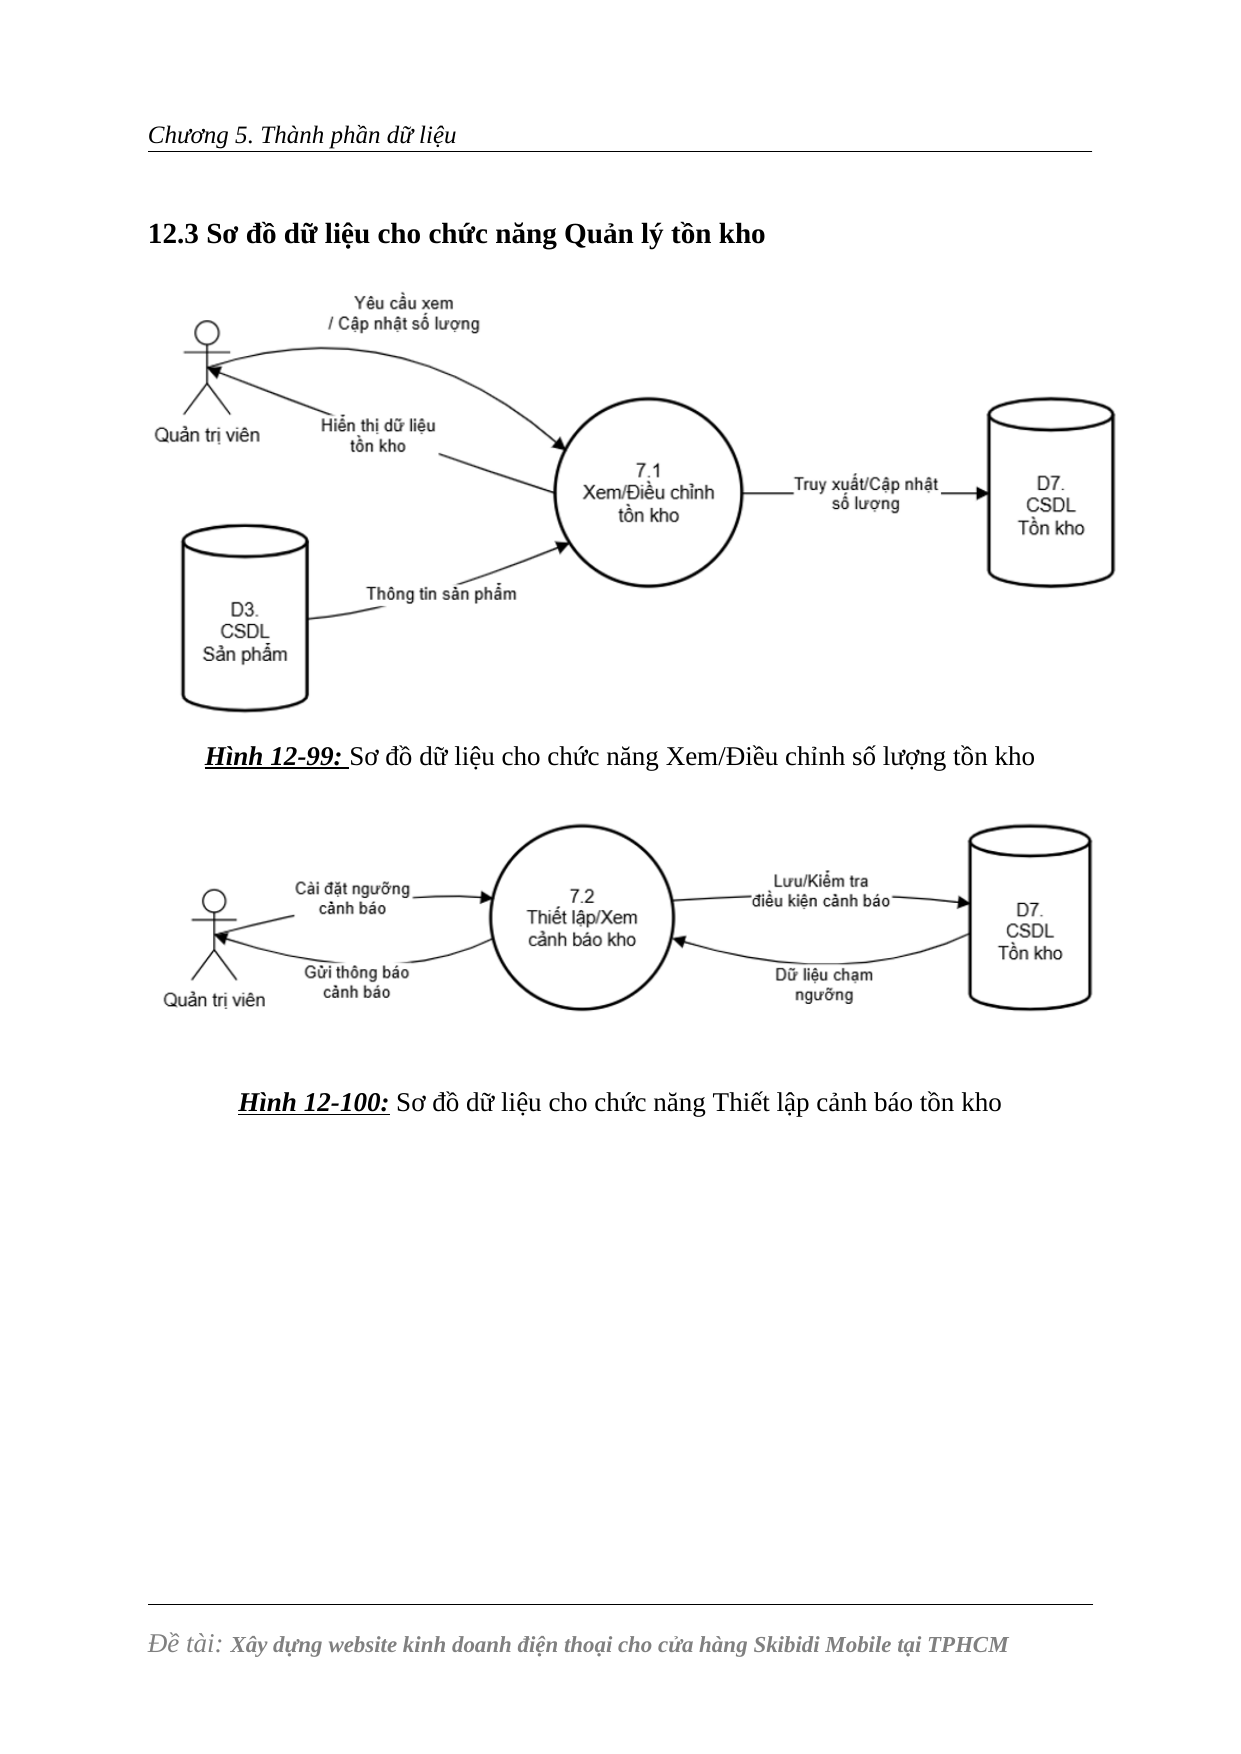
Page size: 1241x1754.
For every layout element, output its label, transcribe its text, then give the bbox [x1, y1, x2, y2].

picture [147, 799, 1122, 1059]
subtitle Sơ đồ dữ liệu cho chức năng Quản lý tồn kho [148, 207, 1092, 253]
picture [147, 277, 1123, 719]
